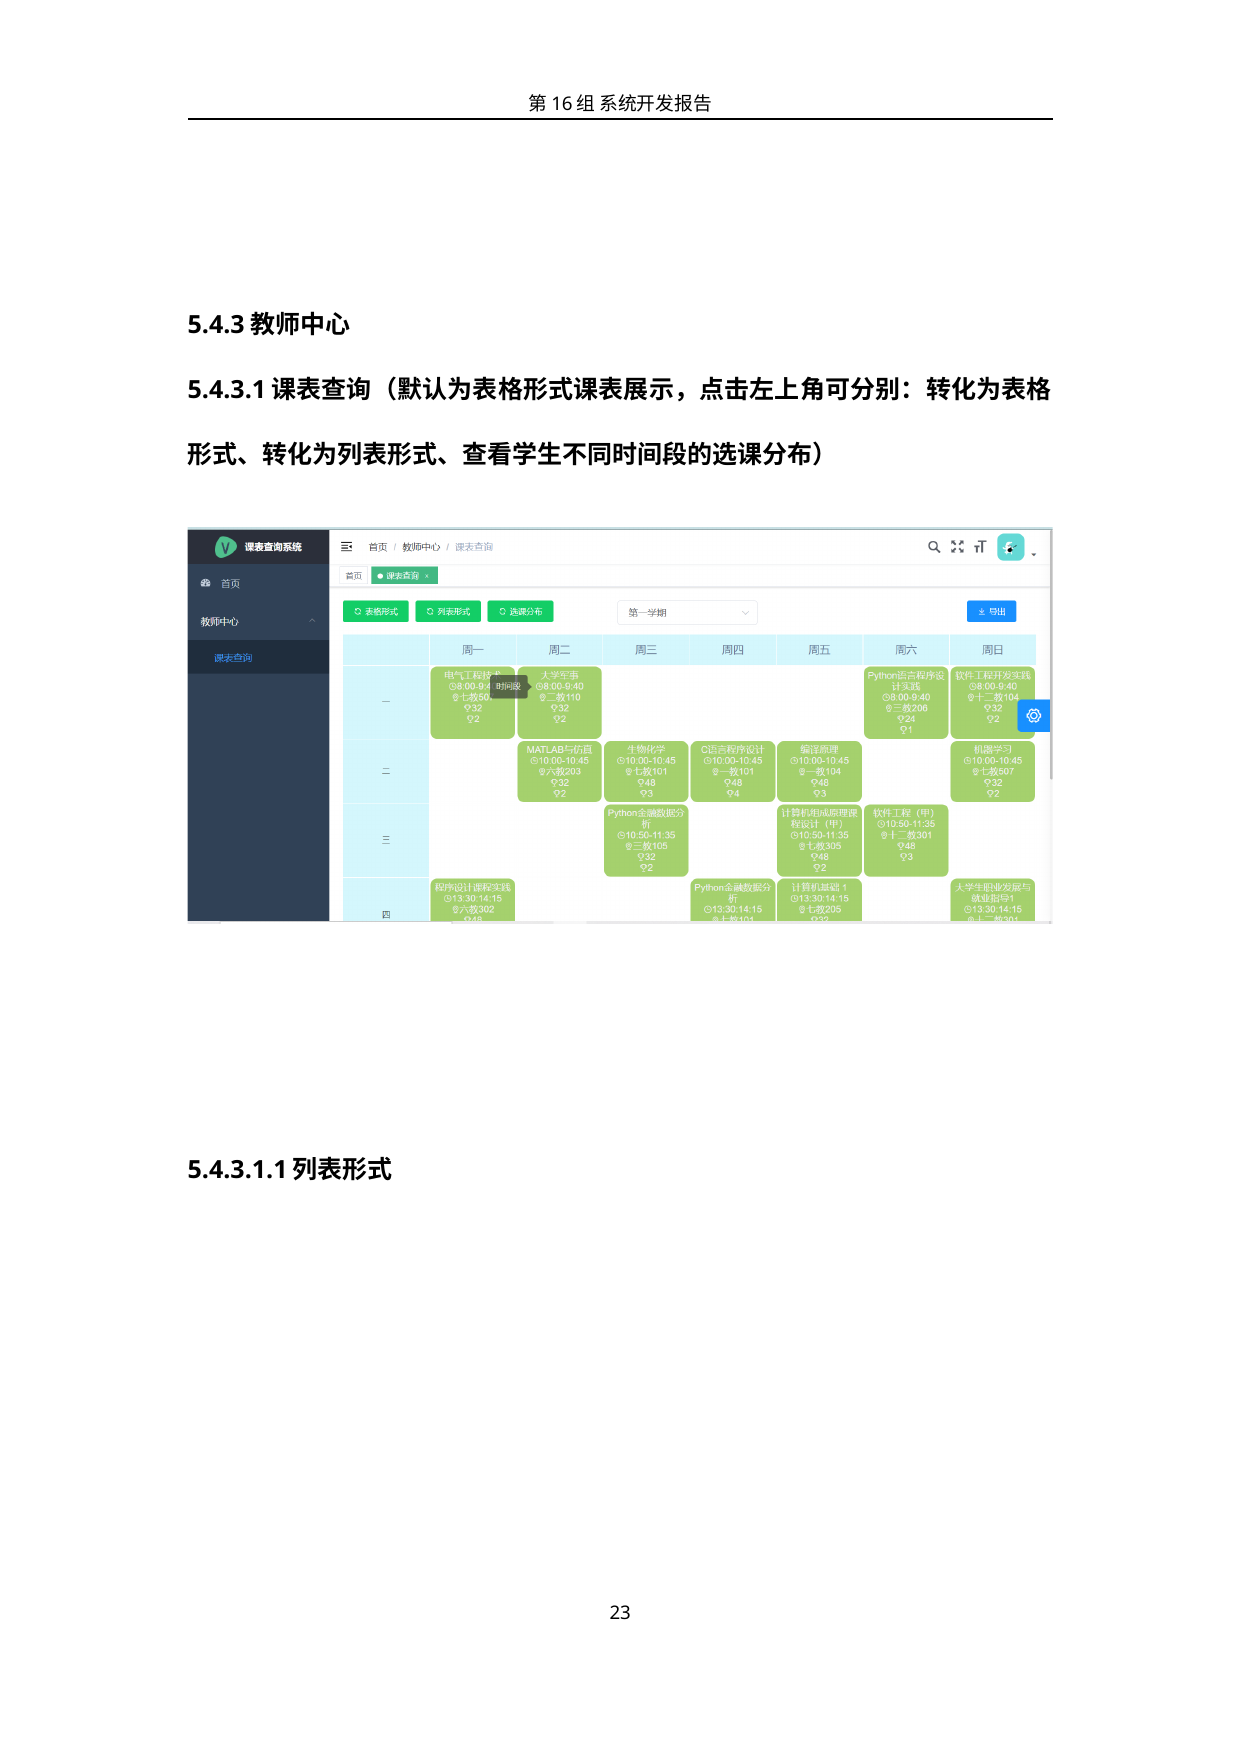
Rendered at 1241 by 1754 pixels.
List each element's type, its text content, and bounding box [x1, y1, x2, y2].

picture [187, 527, 1053, 924]
text 5.4.3.1课表查询（默认为表格形式课表展示，点击左上角可分别：转化为表格形式、转化为列表形式、查看学生不同时间段的选课分布） [187, 355, 1053, 485]
text 5.4.3教师中心 [187, 290, 1053, 355]
text 5.4.3.1.1列表形式 [187, 1135, 1053, 1200]
